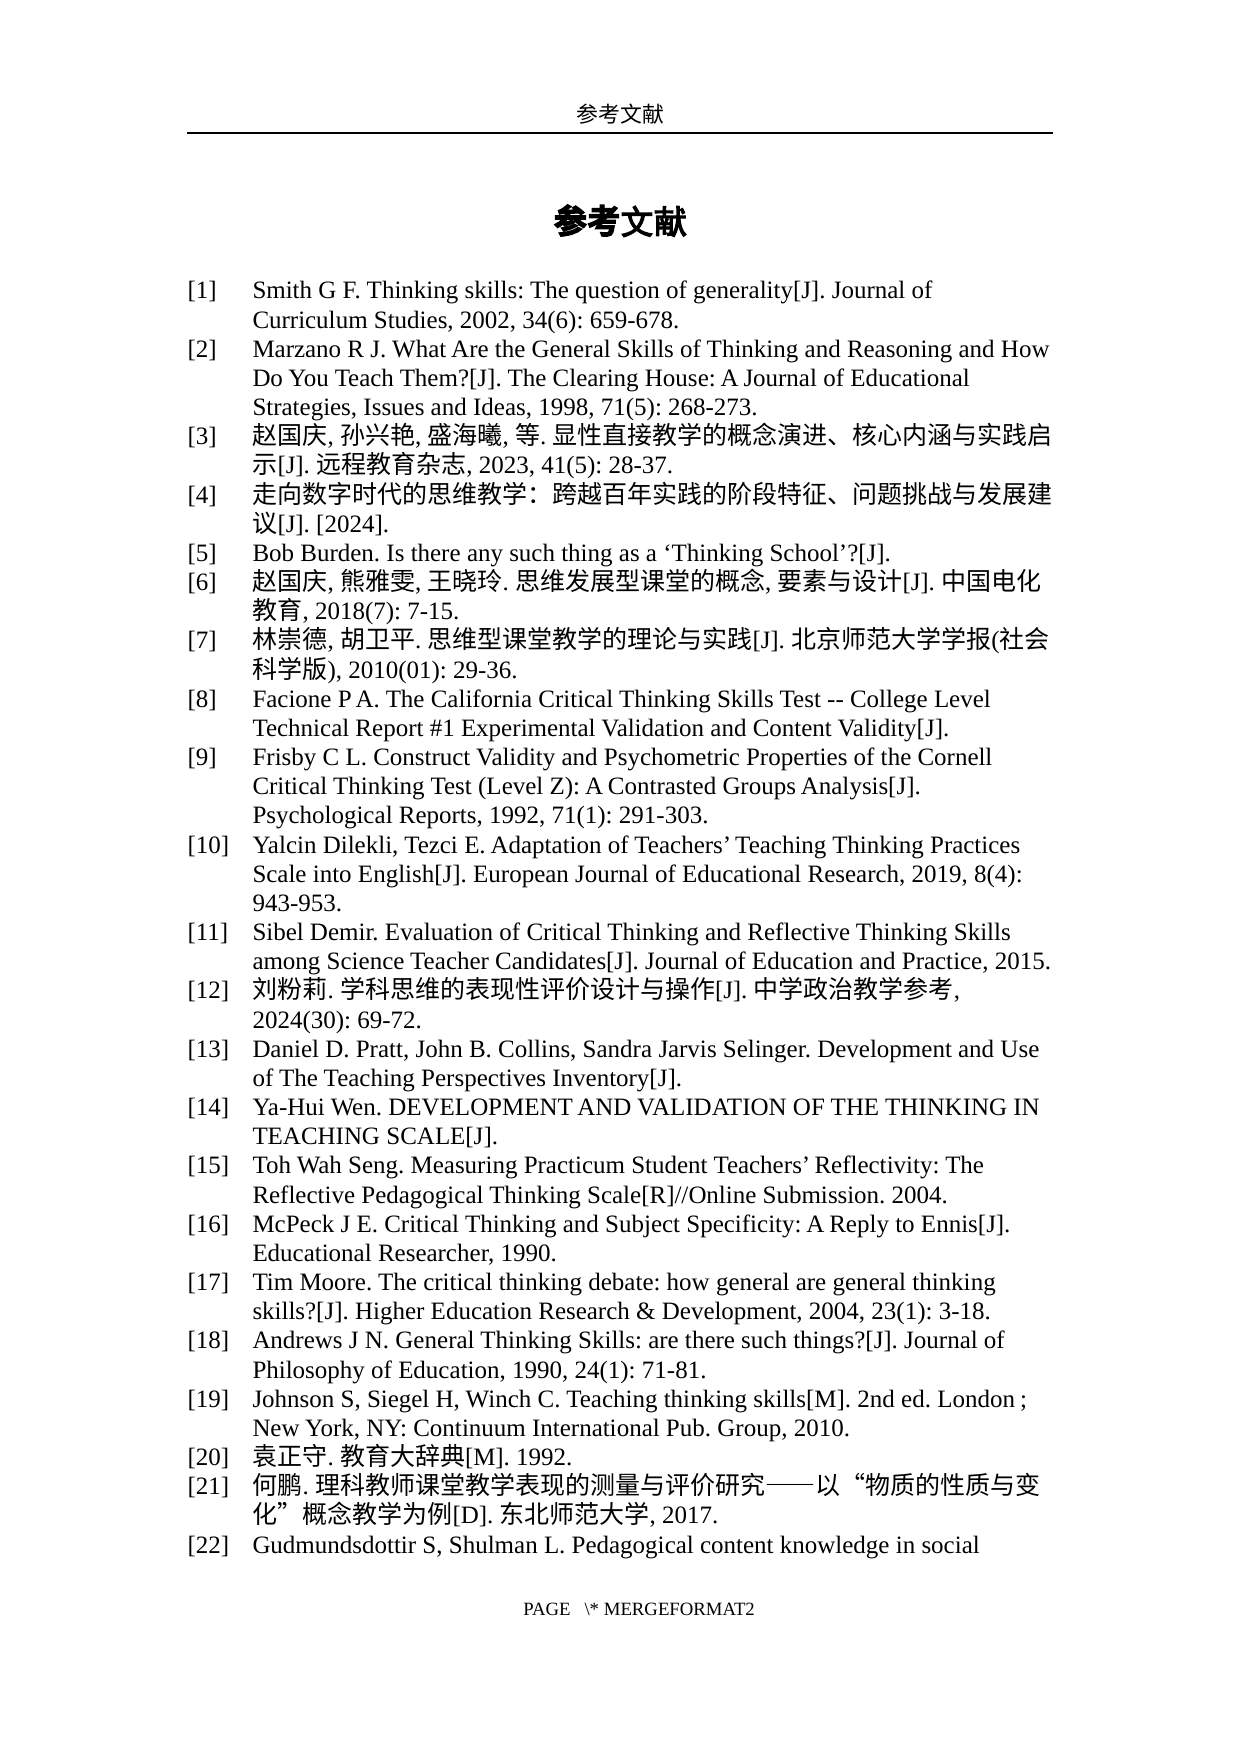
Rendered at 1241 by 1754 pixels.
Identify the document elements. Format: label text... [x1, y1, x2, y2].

text [8] Facione P A. The California Critical Thinking Skills Test -- College Level Technical Report #1 Experimental Validation and Content Validity[J]. [187, 684, 1053, 742]
text [14] Ya-Hui Wen. DEVELOPMENT AND VALIDATION OF THE THINKING IN TEACHING SCALE[J]. [187, 1092, 1053, 1151]
text [9] Frisby C L. Construct Validity and Psychometric Properties of the Cornell Critical Thinking Test (Level Z): A Contrasted Groups Analysis[J]. Psychological Reports, 1992, 71(1): 291-303. [187, 742, 1053, 830]
text [15] Toh Wah Seng. Measuring Practicum Student Teachers’ Reflectivity: The Reflective Pedagogical Thinking Scale[R]//Online Submission. 2004. [187, 1151, 1053, 1209]
text [17] Tim Moore. The critical thinking debate: how general are general thinking skills?[J]. Higher Education Research & Development, 2004, 23(1): 3-18. [187, 1267, 1053, 1326]
text [19] Johnson S, Siegel H, Winch C. Teaching thinking skills[M]. 2nd ed. London ; New York, NY: Continuum International Pub. Group, 2010. [187, 1384, 1053, 1442]
text [2] Marzano R J. What Are the General Skills of Thinking and Reasoning and How Do You Teach Them?[J]. The Clearing House: A Journal of Educational Strategies, Issues and Ideas, 1998, 71(5): 268-273. [187, 334, 1053, 421]
text [12] 刘粉莉. 学科思维的表现性评价设计与操作[J]. 中学政治教学参考, 2024(30): 69-72. [187, 976, 1053, 1034]
text [20] 袁正守. 教育大辞典[M]. 1992. [187, 1442, 1053, 1471]
text [7] 林崇德, 胡卫平. 思维型课堂教学的理论与实践[J]. 北京师范大学学报(社会科学版), 2010(01): 29-36. [187, 626, 1053, 684]
subtitle 参考文献 [187, 200, 1053, 238]
text [4] 走向数字时代的思维教学：跨越百年实践的阶段特征、问题挑战与发展建议[J]. [2024]. [187, 480, 1053, 538]
text [3] 赵国庆, 孙兴艳, 盛海曦, 等. 显性直接教学的概念演进、核心内涵与实践启示[J]. 远程教育杂志, 2023, 41(5): 28-37. [187, 421, 1053, 480]
text [13] Daniel D. Pratt, John B. Collins, Sandra Jarvis Selinger. Development and Use of The Teaching Perspectives Inventory[J]. [187, 1034, 1053, 1092]
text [187, 1530, 1053, 1559]
text [6] 赵国庆, 熊雅雯, 王晓玲. 思维发展型课堂的概念, 要素与设计[J]. 中国电化教育, 2018(7): 7-15. [187, 567, 1053, 626]
text [16] McPeck J E. Critical Thinking and Subject Specificity: A Reply to Ennis[J]. Educational Researcher, 1990. [187, 1209, 1053, 1267]
text [18] Andrews J N. General Thinking Skills: are there such things?[J]. Journal of Philosophy of Education, 1990, 24(1): 71-81. [187, 1326, 1053, 1384]
text [21] 何鹏. 理科教师课堂教学表现的测量与评价研究——以“物质的性质与变化”概念教学为例[D]. 东北师范大学, 2017. [187, 1471, 1053, 1530]
text [1] Smith G F. Thinking skills: The question of generality[J]. Journal of Curriculum Studies, 2002, 34(6): 659-678. [187, 276, 1053, 334]
text [10] Yalcin Dilekli, Tezci E. Adaptation of Teachers’ Teaching Thinking Practices Scale into English[J]. European Journal of Educational Research, 2019, 8(4): 943-953. [187, 830, 1053, 917]
text [11] Sibel Demir. Evaluation of Critical Thinking and Reflective Thinking Skills among Science Teacher Candidates[J]. Journal of Education and Practice, 2015. [187, 917, 1053, 976]
text [5] Bob Burden. Is there any such thing as a ‘Thinking School’?[J]. [187, 538, 1053, 567]
